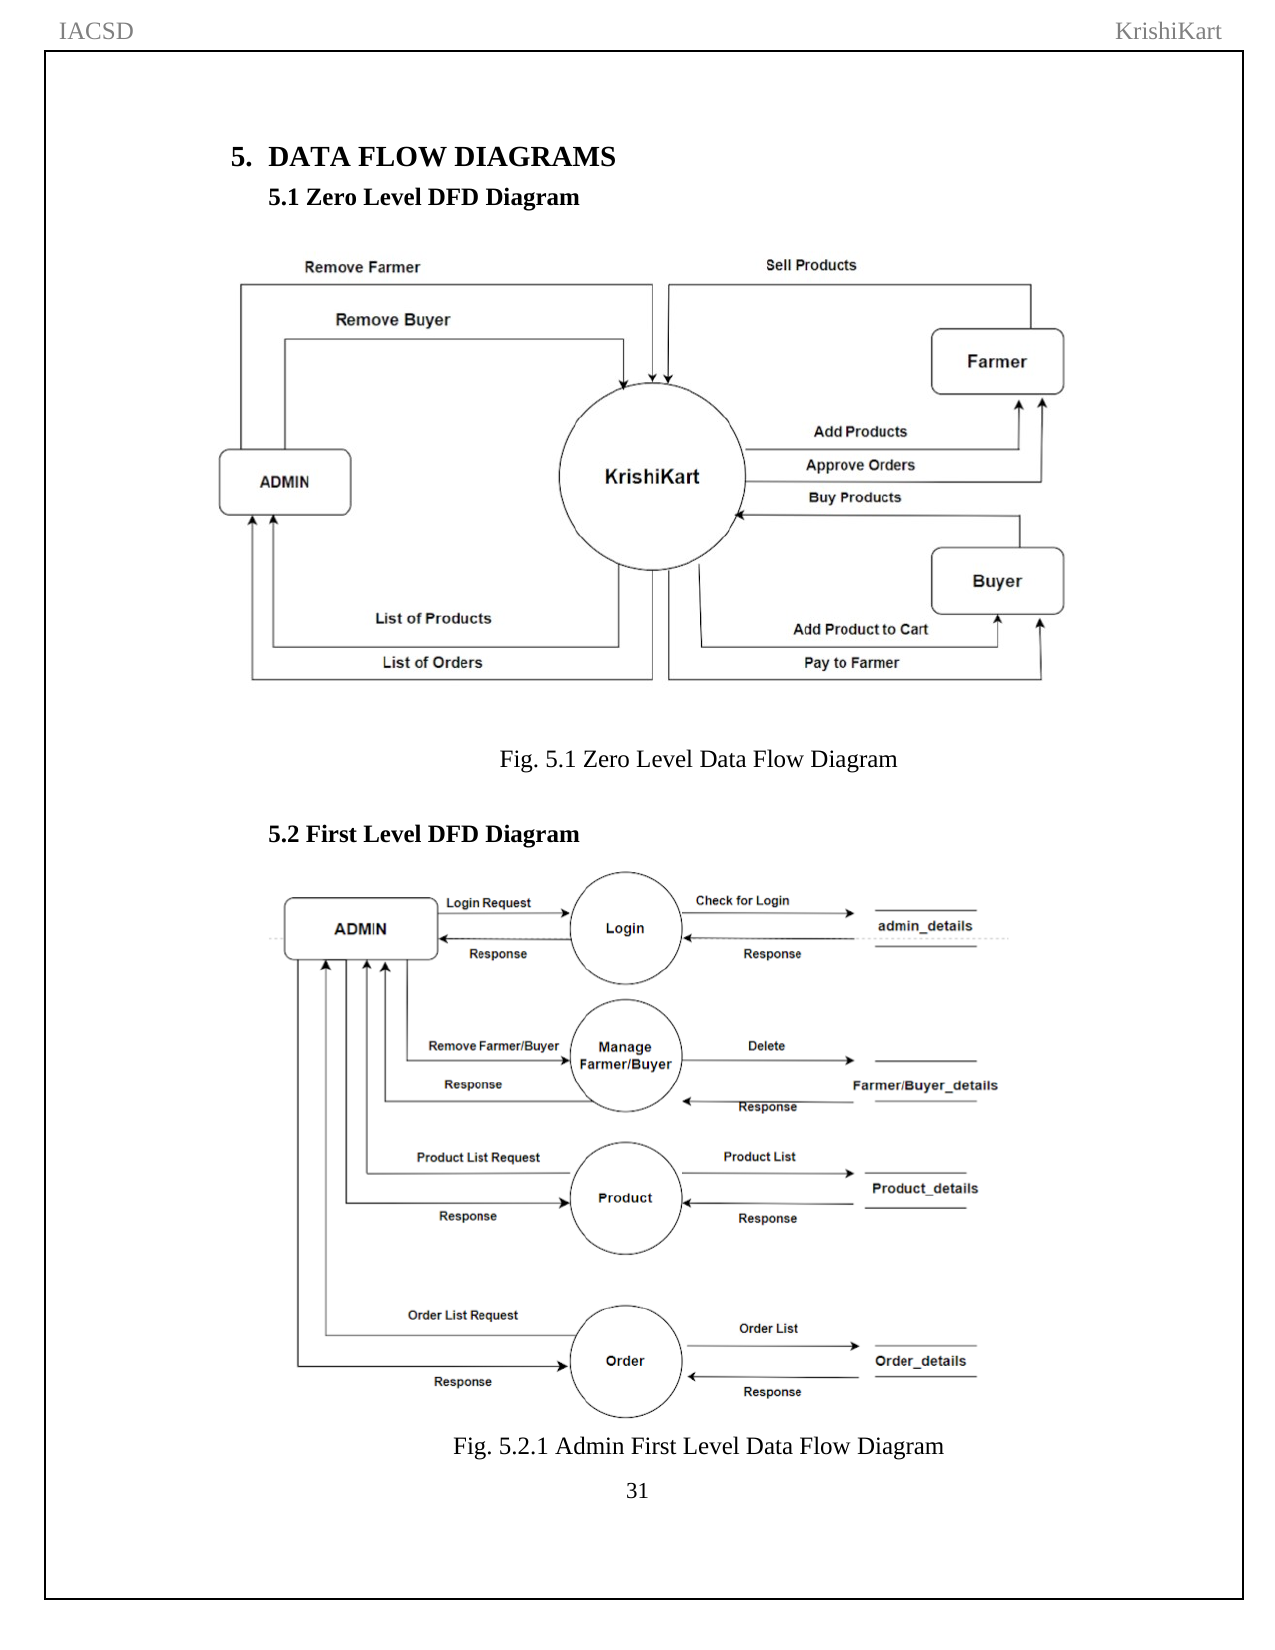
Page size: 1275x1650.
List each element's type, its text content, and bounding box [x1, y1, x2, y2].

subtitle Fig. 5.2.1 Admin First Level Data Flow Diagram [268, 1431, 1129, 1459]
subtitle 5.1 Zero Level DFD Diagram [268, 182, 1129, 211]
subtitle DATA FLOW DIAGRAMS [231, 139, 1129, 173]
subtitle First Level DFD Diagram [268, 819, 1129, 848]
picture [193, 219, 1112, 735]
picture [268, 857, 1009, 1422]
subtitle Fig. 5.1 Zero Level Data Flow Diagram [268, 744, 1129, 773]
